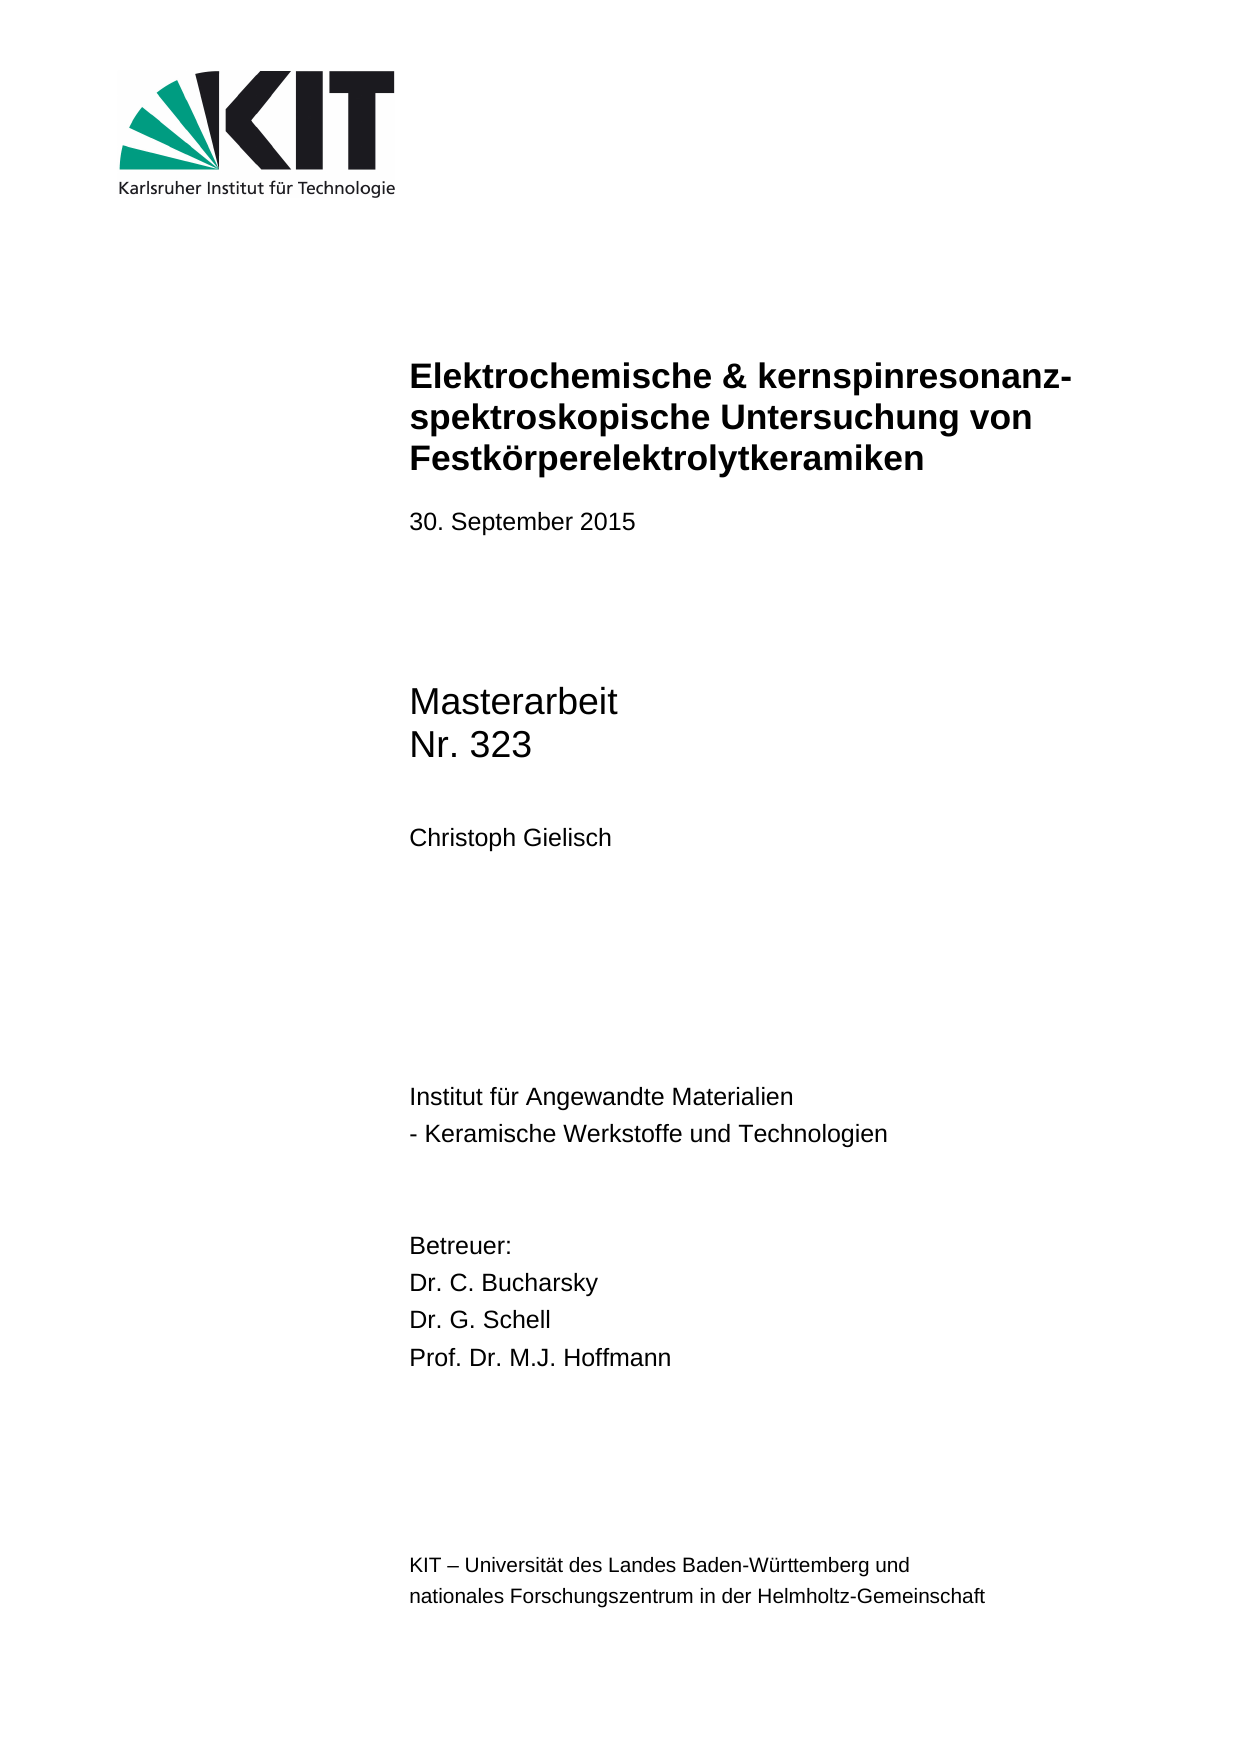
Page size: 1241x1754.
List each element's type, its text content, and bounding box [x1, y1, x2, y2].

text 30. September 2015 [187, 507, 1092, 535]
text Dr. G. Schell [187, 1305, 1092, 1334]
picture [117, 70, 396, 198]
text KIT – Universität des Landes Baden-Württemberg und nationales Forschungszentrum in der Helmholtz-Gemeinschaft [409, 1552, 1092, 1607]
text - Keramische Werkstoffe und Technologien [187, 1119, 1092, 1148]
text spektroskopische Untersuchung von Festkörperelektrolytkeramiken [409, 396, 1092, 478]
text Betreuer: [187, 1231, 1092, 1259]
text Dr. C. Bucharsky [187, 1268, 1092, 1297]
text Prof. Dr. M.J. Hoffmann [187, 1343, 1092, 1371]
text Christoph Gielisch [187, 823, 1092, 852]
text Elektrochemische & kernspinresonanz- [187, 356, 1092, 396]
text Masterarbeit [187, 679, 1092, 722]
text Nr. 323 [187, 722, 1092, 765]
text Institut für Angewandte Materialien [187, 1082, 1092, 1110]
